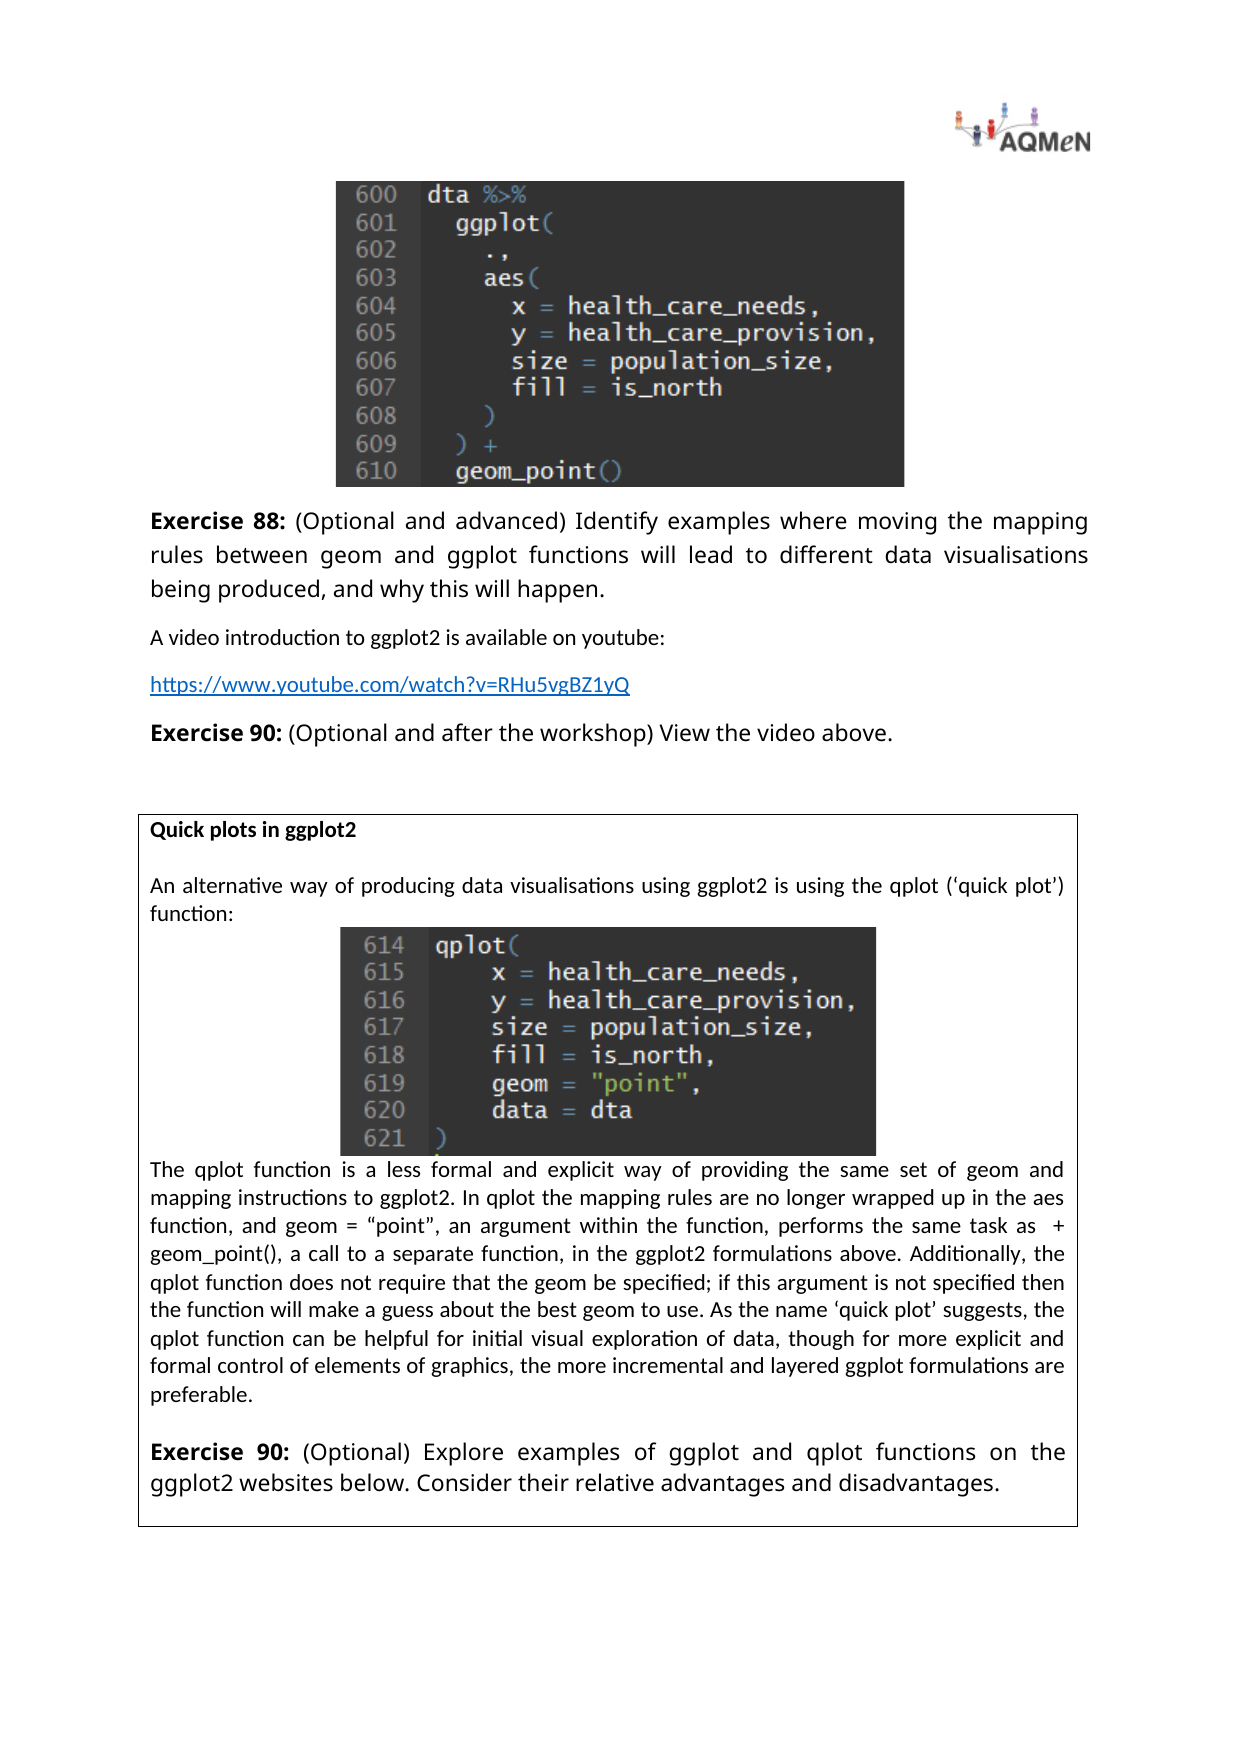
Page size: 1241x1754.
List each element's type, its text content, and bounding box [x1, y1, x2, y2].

text Exercise 88: (Optional and advanced) Identify examples where moving the mapping rules between geom and ggplot functions will lead to different data visualisations being produced, and why this will happen. [150, 505, 1090, 604]
text https://www.youtube.com/watch?v=RHu5vgBZ1yQ [150, 670, 1090, 698]
picture [340, 927, 877, 1156]
picture [955, 73, 1091, 182]
text Exercise 90: (Optional and after the workshop) View the video above. [150, 717, 1090, 748]
table_header Quick plots in ggplot2 An alternative way of producing data visualisations using ggplot2 is using the qplot (‘quick plot’) function: The qplot function is a less formal and explicit way of providing the same set of geom and mapping instructions to ggplot2. In qplot the mapping rules are no longer wrapped up in the aes function, and geom = “point”, an argument within the function, performs the same task as + geom_point(), a call to a separate function, in the ggplot2 formulations above. Additionally, the qplot function does not require that the geom be specified; if this argument is not specified then the function will make a guess about the best geom to use. As the name ‘quick plot’ suggests, the qplot function can be helpful for initial visual exploration of data, though for more explicit and formal control of elements of graphics, the more incremental and layered ggplot formulations are preferable. Exercise 90: (Optional) Explore examples of ggplot and qplot functions on the ggplot2 websites below. Consider their relative advantages and disadvantages. [139, 815, 1077, 1526]
text A video introduction to ggplot2 is available on youtube: [150, 623, 1090, 651]
picture [335, 181, 905, 487]
